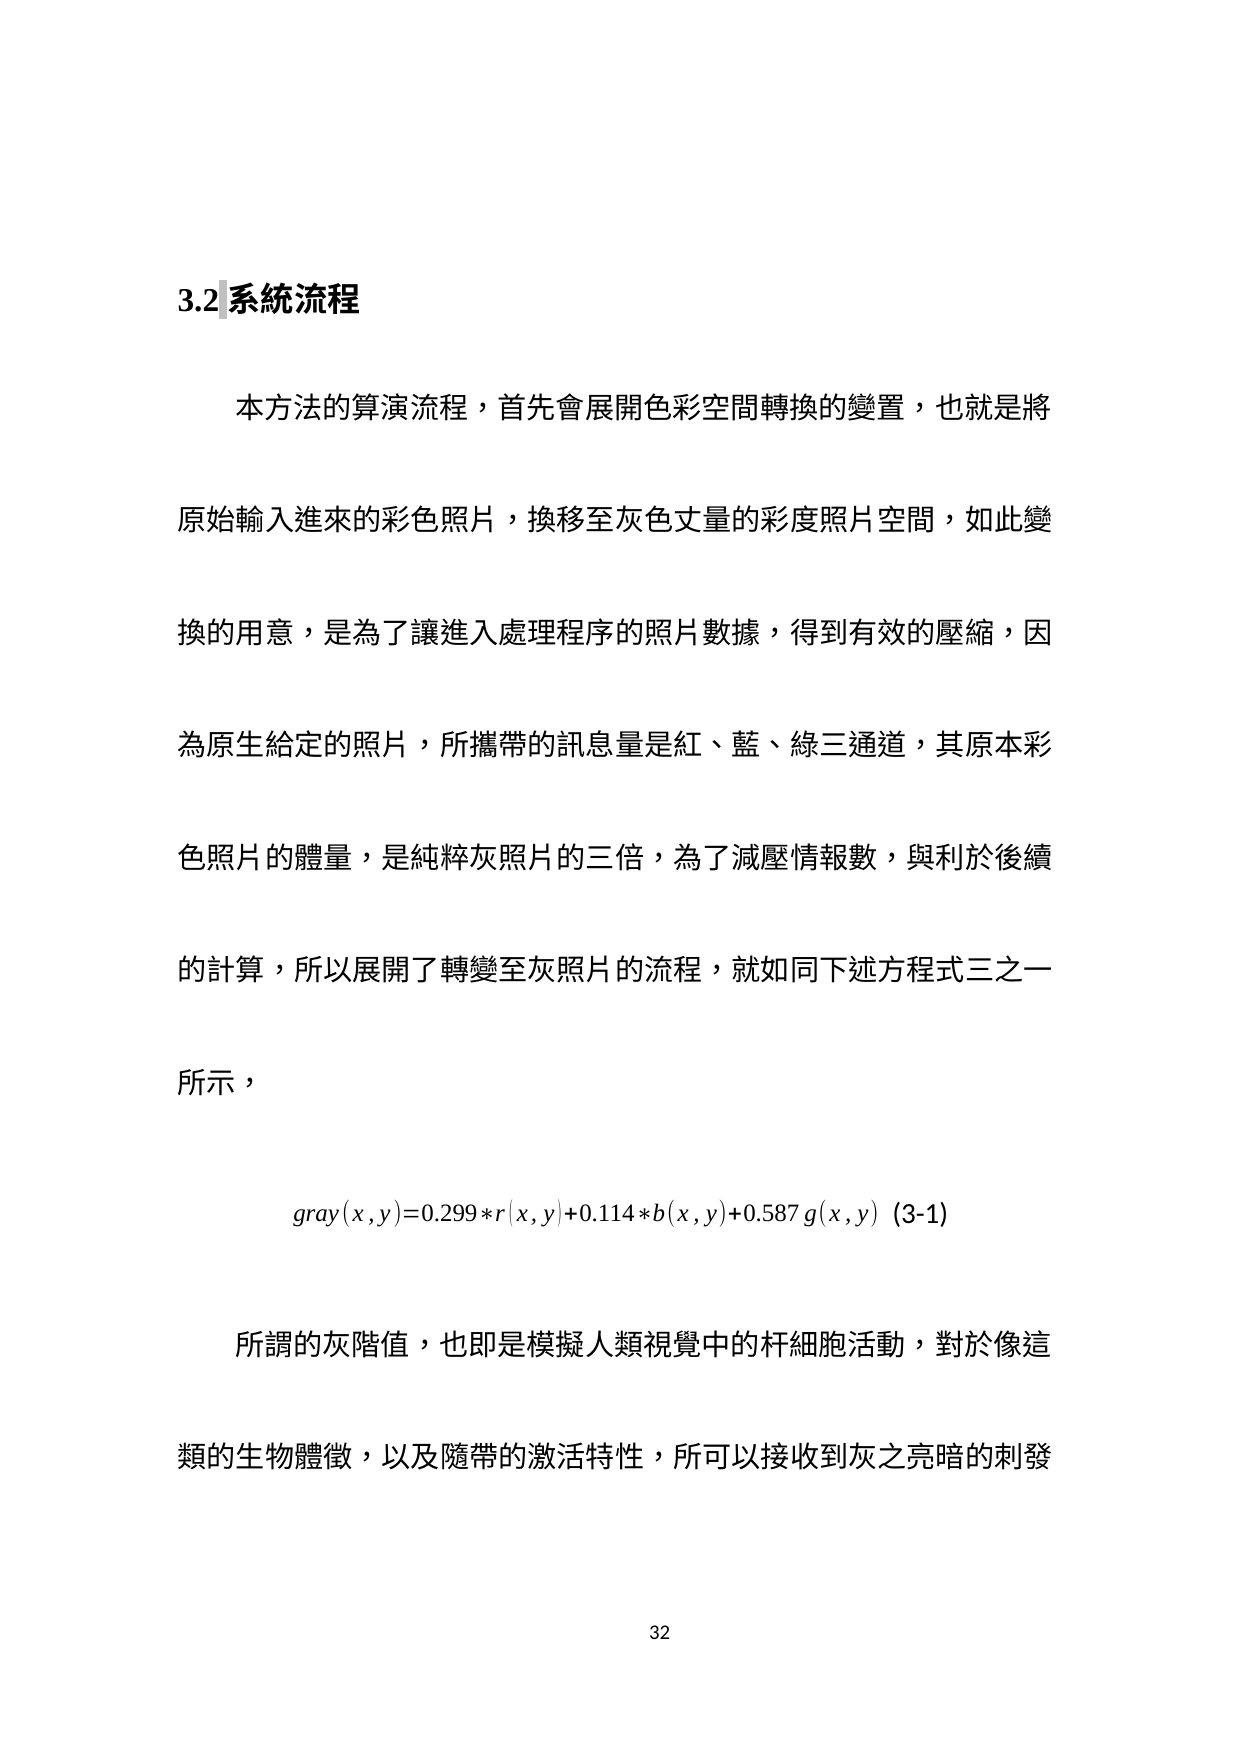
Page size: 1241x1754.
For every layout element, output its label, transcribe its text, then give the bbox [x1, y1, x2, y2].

text (3-1) [177, 1194, 1063, 1232]
text 本方法的算演流程，首先會展開色彩空間轉換的變置，也就是將原始輸入進來的彩色照片，換移至灰色丈量的彩度照片空間，如此變換的用意，是為了讓進入處理程序的照片數據，得到有效的壓縮，因為原生給定的照片，所攜帶的訊息量是紅、藍、綠三通道，其原本彩色照片的體量，是純粹灰照片的三倍，為了減壓情報數，與利於後續的計算，所以展開了轉變至灰照片的流程，就如同下述方程式三之一所示， [177, 368, 1063, 1118]
subtitle 3.2 系統流程 [177, 259, 1063, 334]
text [177, 1305, 1063, 1493]
